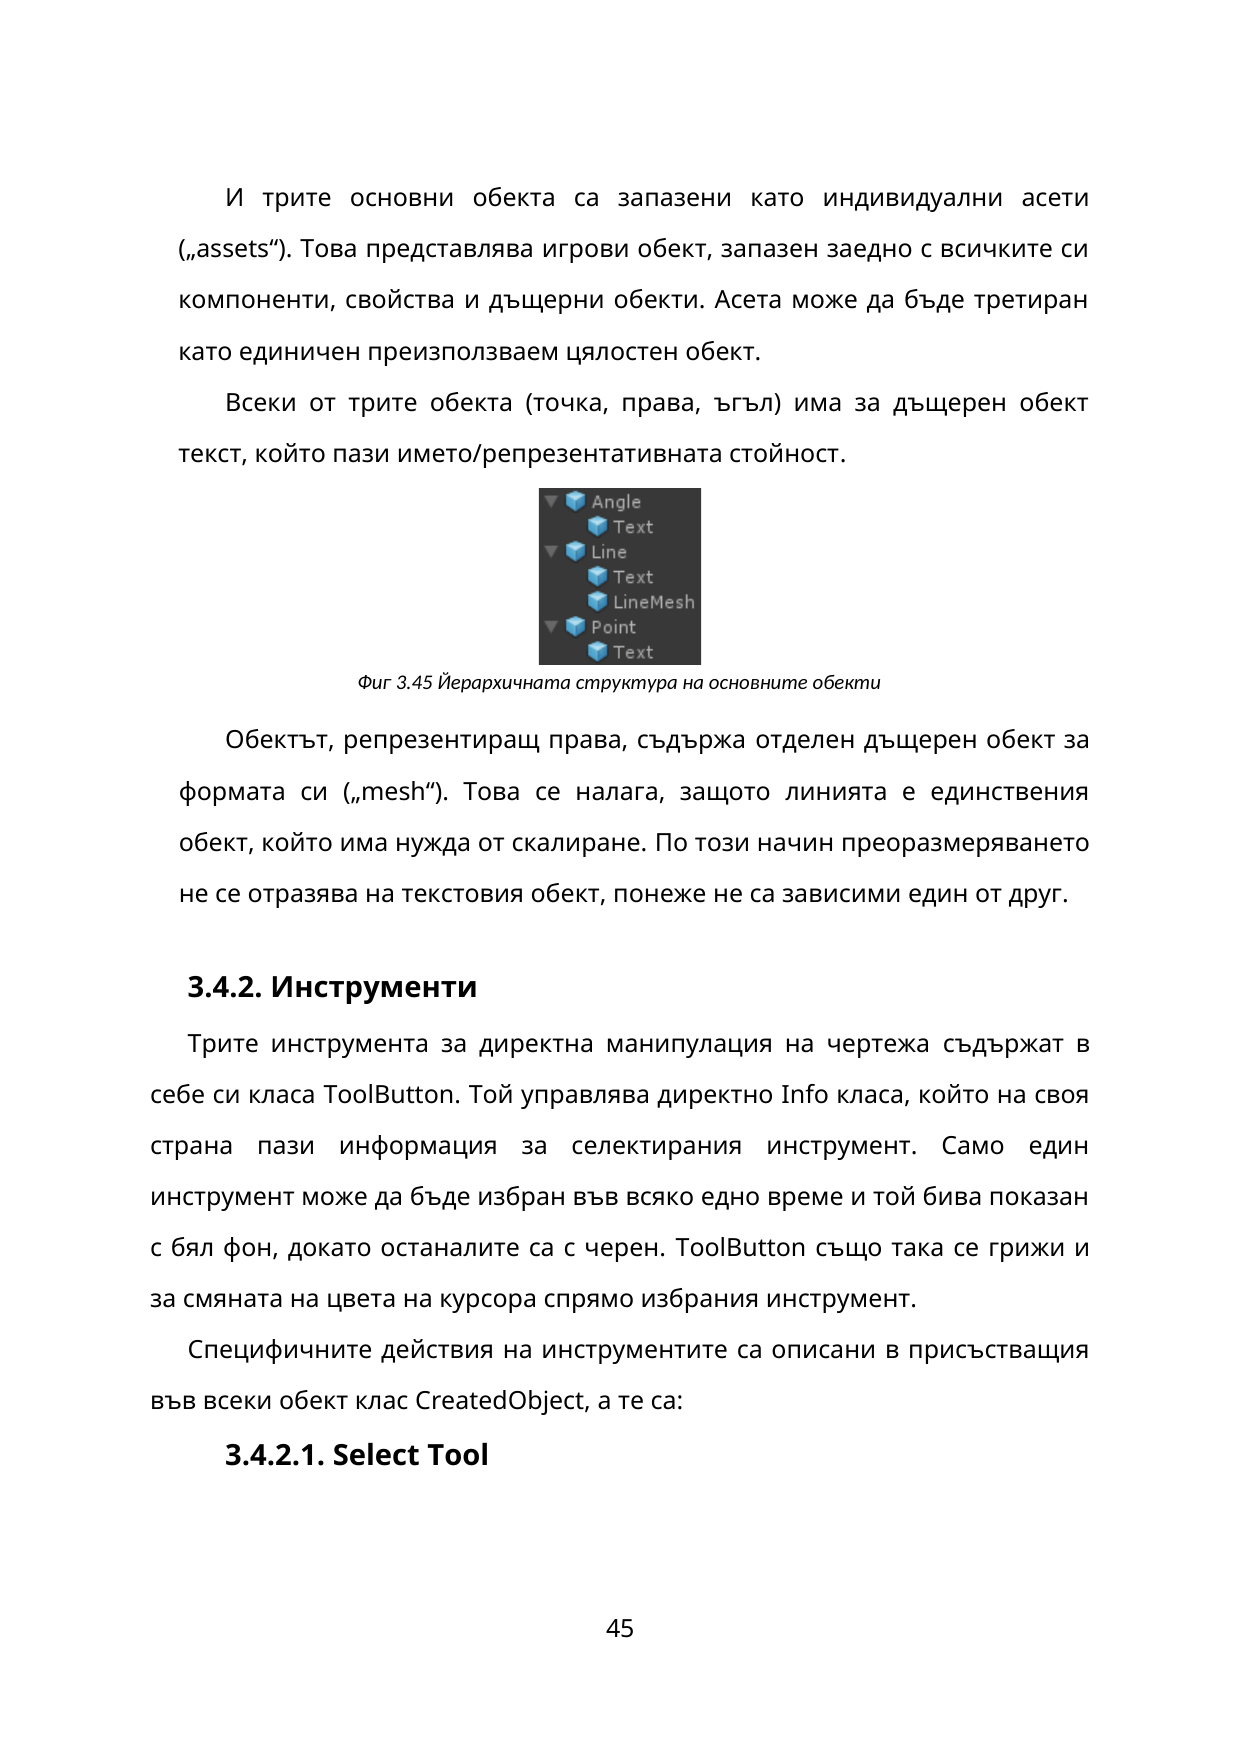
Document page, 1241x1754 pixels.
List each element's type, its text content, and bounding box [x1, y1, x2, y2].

picture [538, 488, 702, 665]
text Специфичните действия на инструментите са описани в присъстващия във всеки обект клас CreatedObject, а те са: [150, 1332, 1090, 1417]
text Всеки от трите обекта (точка, права, ъгъл) има за дъщерен обект текст, който пази името/репрезентативната стойност. [178, 384, 1090, 469]
text Трите инструмента за директна манипулация на чертежа съдържат в себе си класа ToolButton. Той управлява директно Info класа, който на своя страна пази информация за селектирания инструмент. Само един инструмент може да бъде избран във всяко едно време и той бива показан с бял фон, докато останалите са с черен. ToolButton също така се грижи и за смяната на цвета на курсора спрямо избрания инструмент. [150, 1026, 1090, 1315]
text Обектът, репрезентиращ права, съдържа отделен дъщерен обект за формата си („mesh“). Това се налага, защото линията е единствения обект, който има нужда от скалиране. По този начин преоразмеряването не се отразява на текстовия обект, понеже не са зависими един от друг. [178, 671, 1090, 909]
list Инструменти [187, 966, 1090, 1006]
text И трите основни обекта са запазени като индивидуални асети („assets“). Това представлява игрови обект, запазен заедно с всичките си компоненти, свойства и дъщерни обекти. Асета може да бъде третиран като единичен преизползваем цялостен обект. [178, 180, 1090, 367]
list Select Tool [225, 1434, 1090, 1473]
